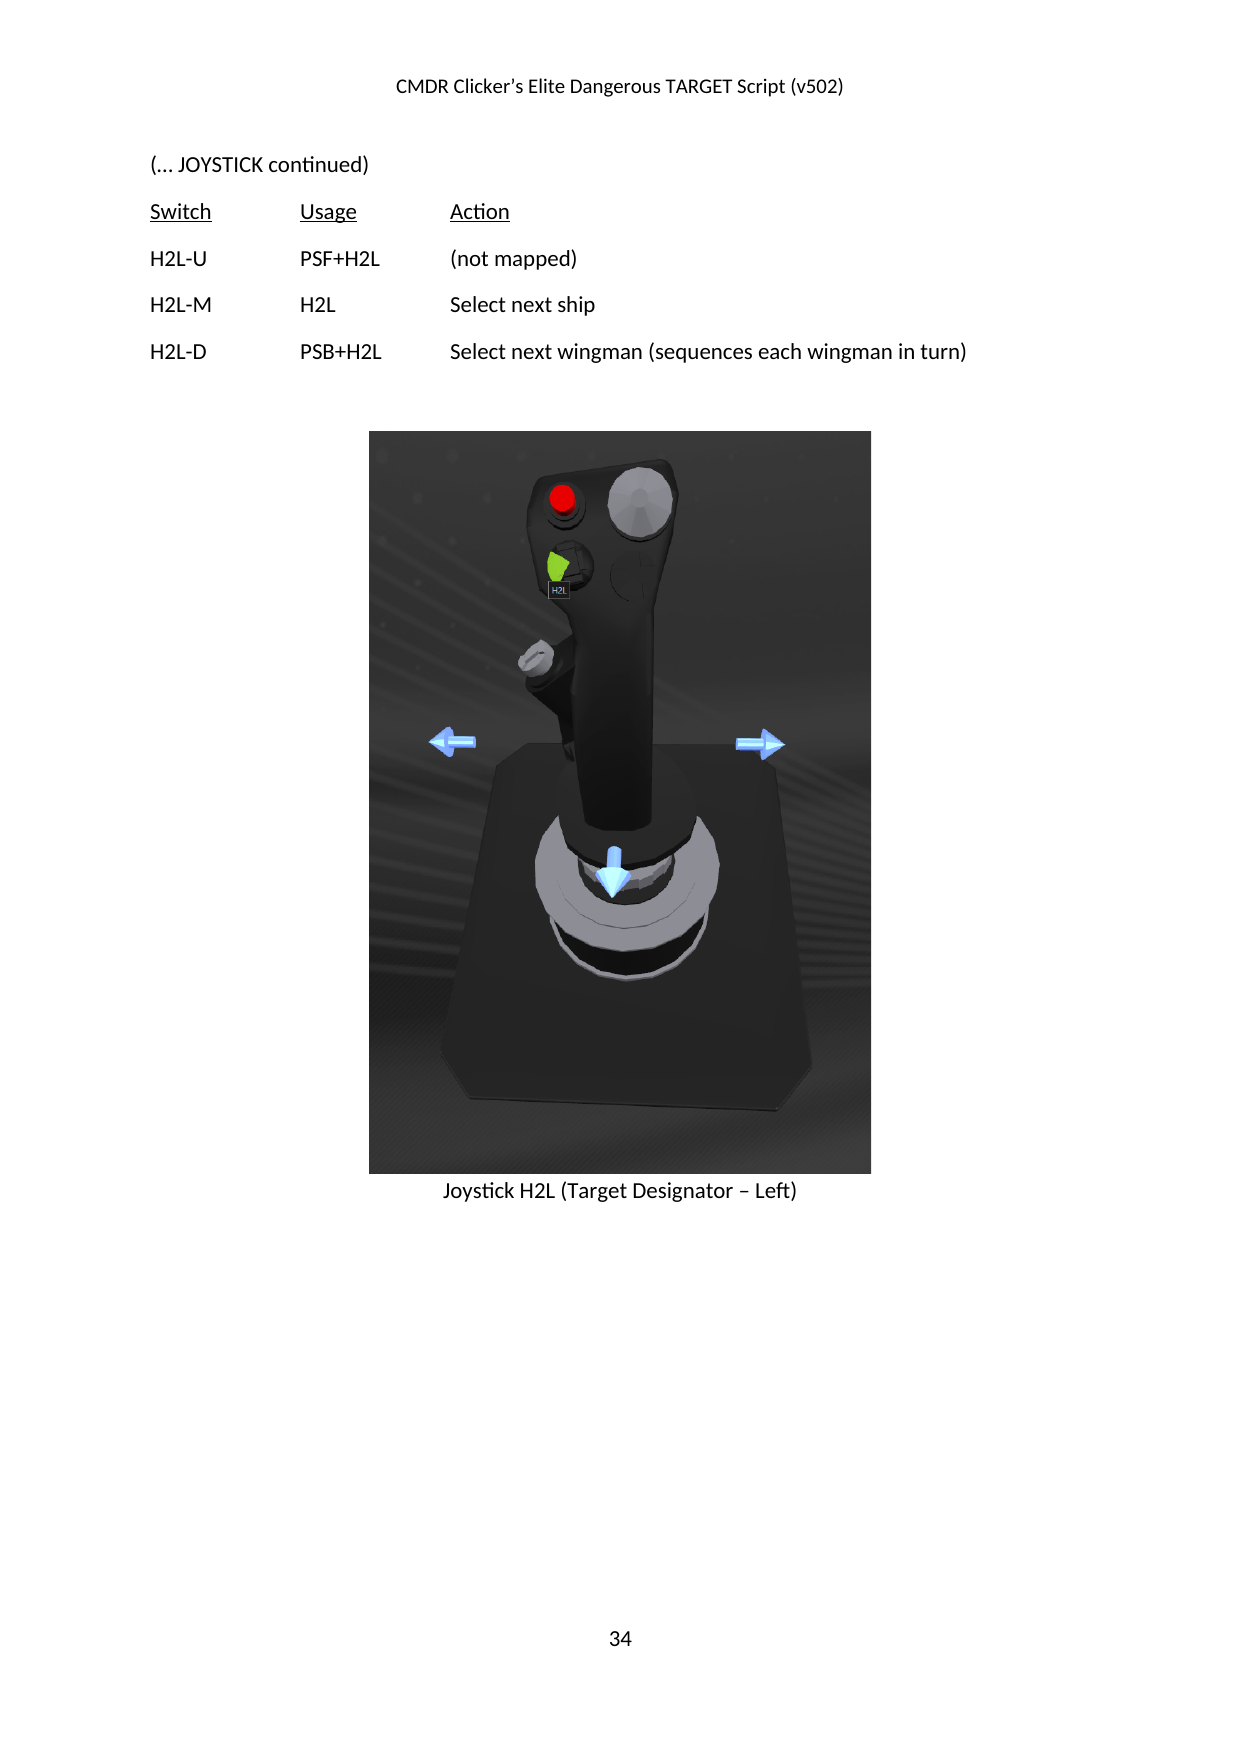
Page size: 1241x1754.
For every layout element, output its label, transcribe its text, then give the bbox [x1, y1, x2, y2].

text Switch Usage Action [150, 197, 1090, 225]
text H2L-M H2L Select next ship [150, 291, 1090, 319]
text H2L-D PSB+H2L Select next wingman (sequences each wingman in turn) [150, 337, 1090, 366]
picture [369, 431, 872, 1174]
text (… JOYSTICK continued) [150, 150, 1090, 178]
text H2L-U PSF+H2L (not mapped) [150, 244, 1090, 272]
